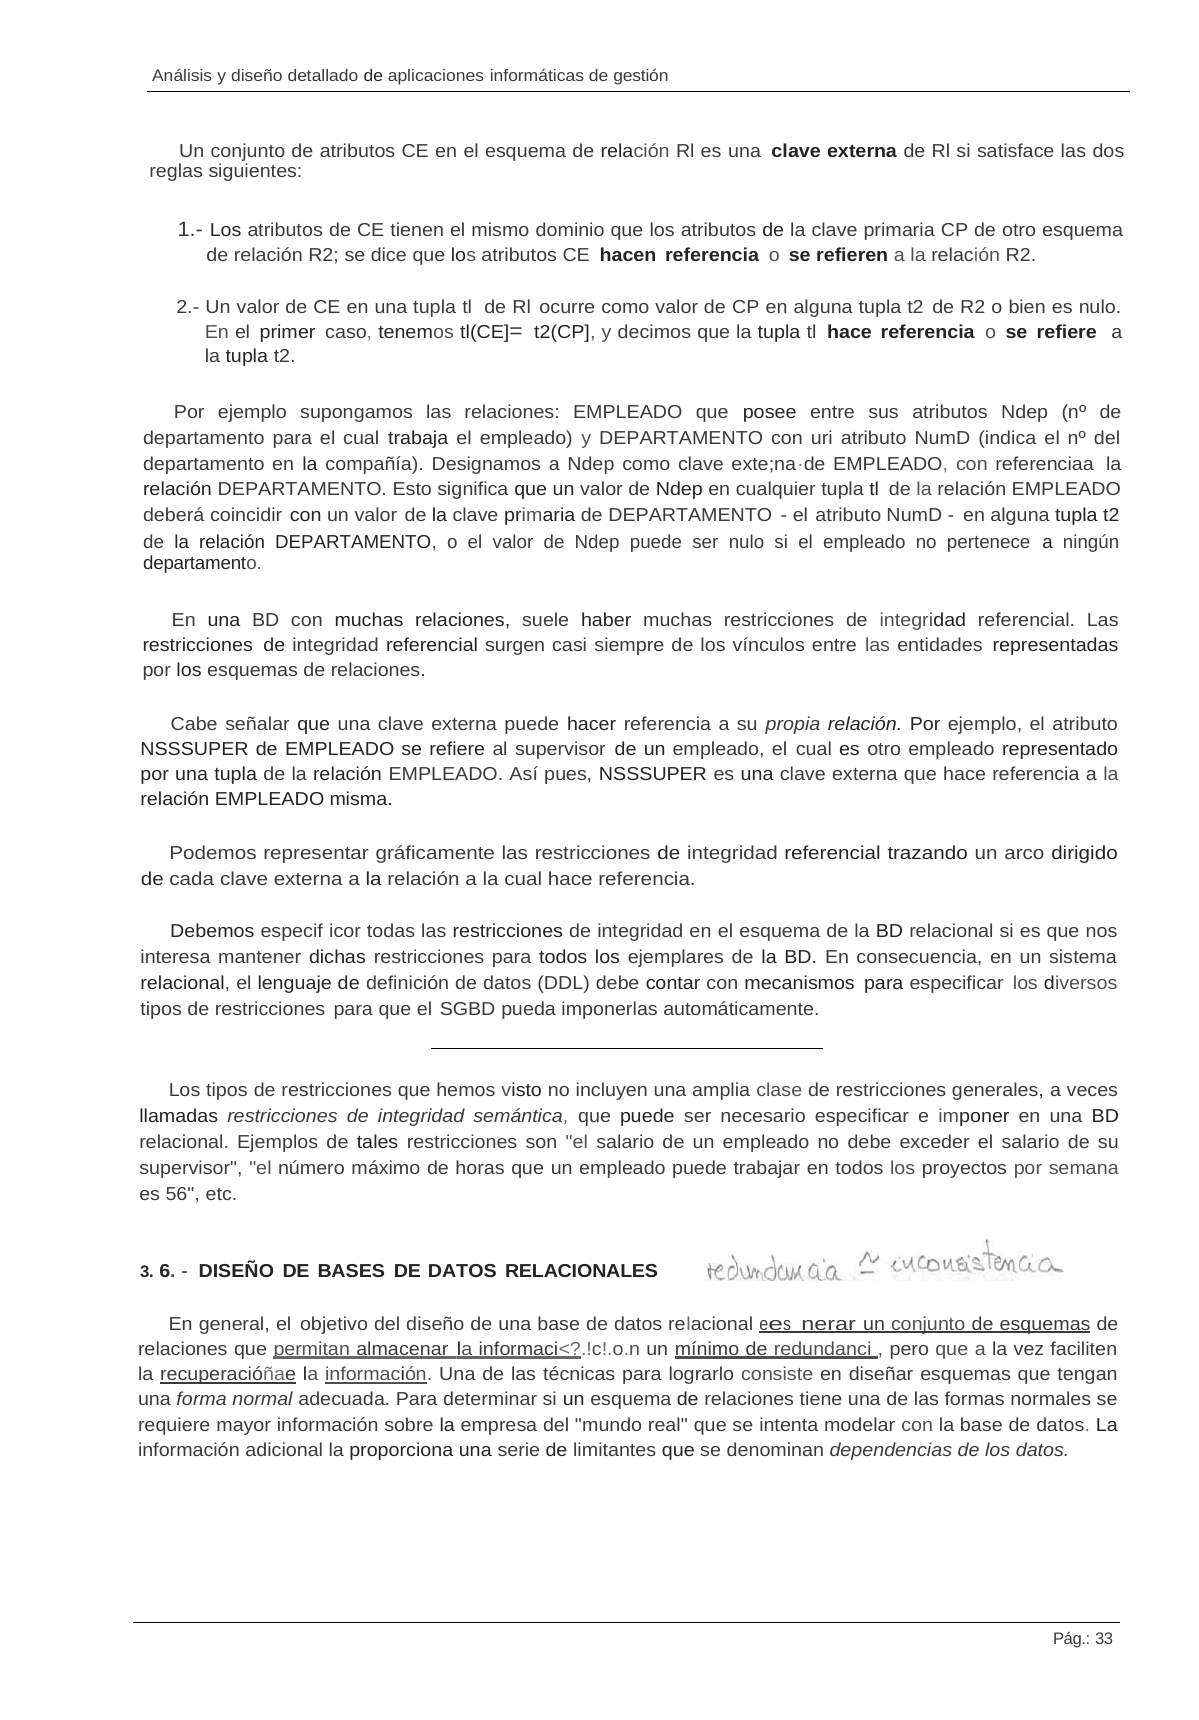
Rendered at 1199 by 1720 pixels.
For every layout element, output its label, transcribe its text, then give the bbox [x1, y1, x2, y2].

text Por ejemplo supongamos las relaciones: EMPLEADO que posee entre sus atributos Ndep (nº de departamento para el cual trabaja el empleado) y DEPARTAMENTO con uri atributo NumD (indica el nº del departamento en la compañía). Designamos a Ndep como clave exte;na·de EMPLEADO, con referenciaa la relación DEPARTAMENTO. Esto significa que un valor de Ndep en cualquier tupla tl de la relación EMPLEADO deberá coincidir con un valor de la clave primaria de DEPARTAMENTO - el atributo NumD - en alguna tupla t2 [143, 401, 1121, 526]
subtitle 6. - DISEÑO DE BASES DE DATOS RELACIONALES [140, 1260, 1136, 1282]
text Un conjunto de atributos CE en el esquema de relación Rl es una clave externa de Rl si satisface las dos reglas siguientes: [149, 141, 1125, 181]
text Cabe señalar que una clave externa puede hacer referencia a su propia relación. Por ejemplo, el atributo NSSSUPER de EMPLEADO se refiere al supervisor de un empleado, el cual es otro empleado representado por una tupla de la relación EMPLEADO. Así pues, NSSSUPER es una clave externa que hace referencia a la relación EMPLEADO misma. [140, 712, 1118, 809]
picture [704, 1234, 1065, 1281]
text Los tipos de restricciones que hemos visto no incluyen una amplia clase de restricciones generales, a veces llamadas restricciones de integridad semántica, que puede ser necesario especificar e imponer en una BD relacional. Ejemplos de tales restricciones son "el salario de un empleado no debe exceder el salario de su supervisor", "el número máximo de horas que un empleado puede trabajar en todos los proyectos por semana es 56", etc. [139, 1078, 1119, 1204]
text Debemos especif icor todas las restricciones de integridad en el esquema de la BD relacional si es que nos interesa mantener dichas restricciones para todos los ejemplares de la BD. En consecuencia, en un sistema relacional, el lenguaje de definición de datos (DDL) debe contar con mecanismos para especificar los diversos tipos de restricciones para que el SGBD pueda imponerlas automáticamente. [140, 920, 1118, 1019]
text de la relación DEPARTAMENTO, o el valor de Ndep puede ser nulo si el empleado no pertenece a ningún departamento. [143, 532, 1119, 574]
text En una BD con muchas relaciones, suele haber muchas restricciones de integridad referencial. Las restricciones de integridad referencial surgen casi siempre de los vínculos entre las entidades representadas por los esquemas de relaciones. [142, 608, 1119, 680]
text Podemos representar gráficamente las restricciones de integridad referencial trazando un arco dirigido de cada clave externa a la relación a la cual hace referencia. [141, 842, 1118, 890]
text 2.- Un valor de CE en una tupla tl de Rl ocurre como valor de CP en alguna tupla t2 de R2 o bien es nulo. En el primer caso, tenemos tl(CE]= t2(CP], y decimos que la tupla tl hace referencia o se refiere a la tupla t2. [176, 296, 1123, 366]
text 1.- Los atributos de CE tienen el mismo dominio que los atributos de la clave primaria CP de otro esquema de relación R2; se dice que los atributos CE hacen referencia o se refieren a la relación R2. [177, 217, 1124, 265]
text En general, el objetivo del diseño de una base de datos relacional ees nerar un conjunto de esquemas de relaciones que permitan almacenar la informaci<?.!c!.o.n un mínimo de redundanci , pero que a la vez faciliten la recuperacióñae la información. Una de las técnicas para lograrlo consiste en diseñar esquemas que tengan una forma normal adecuada. Para determinar si un esquema de relaciones tiene una de las formas normales se requiere mayor información sobre la empresa del "mundo real" que se intenta modelar con la base de datos. La información adicional la proporciona una serie de limitantes que se denominan dependencias de los datos. [138, 1313, 1118, 1460]
